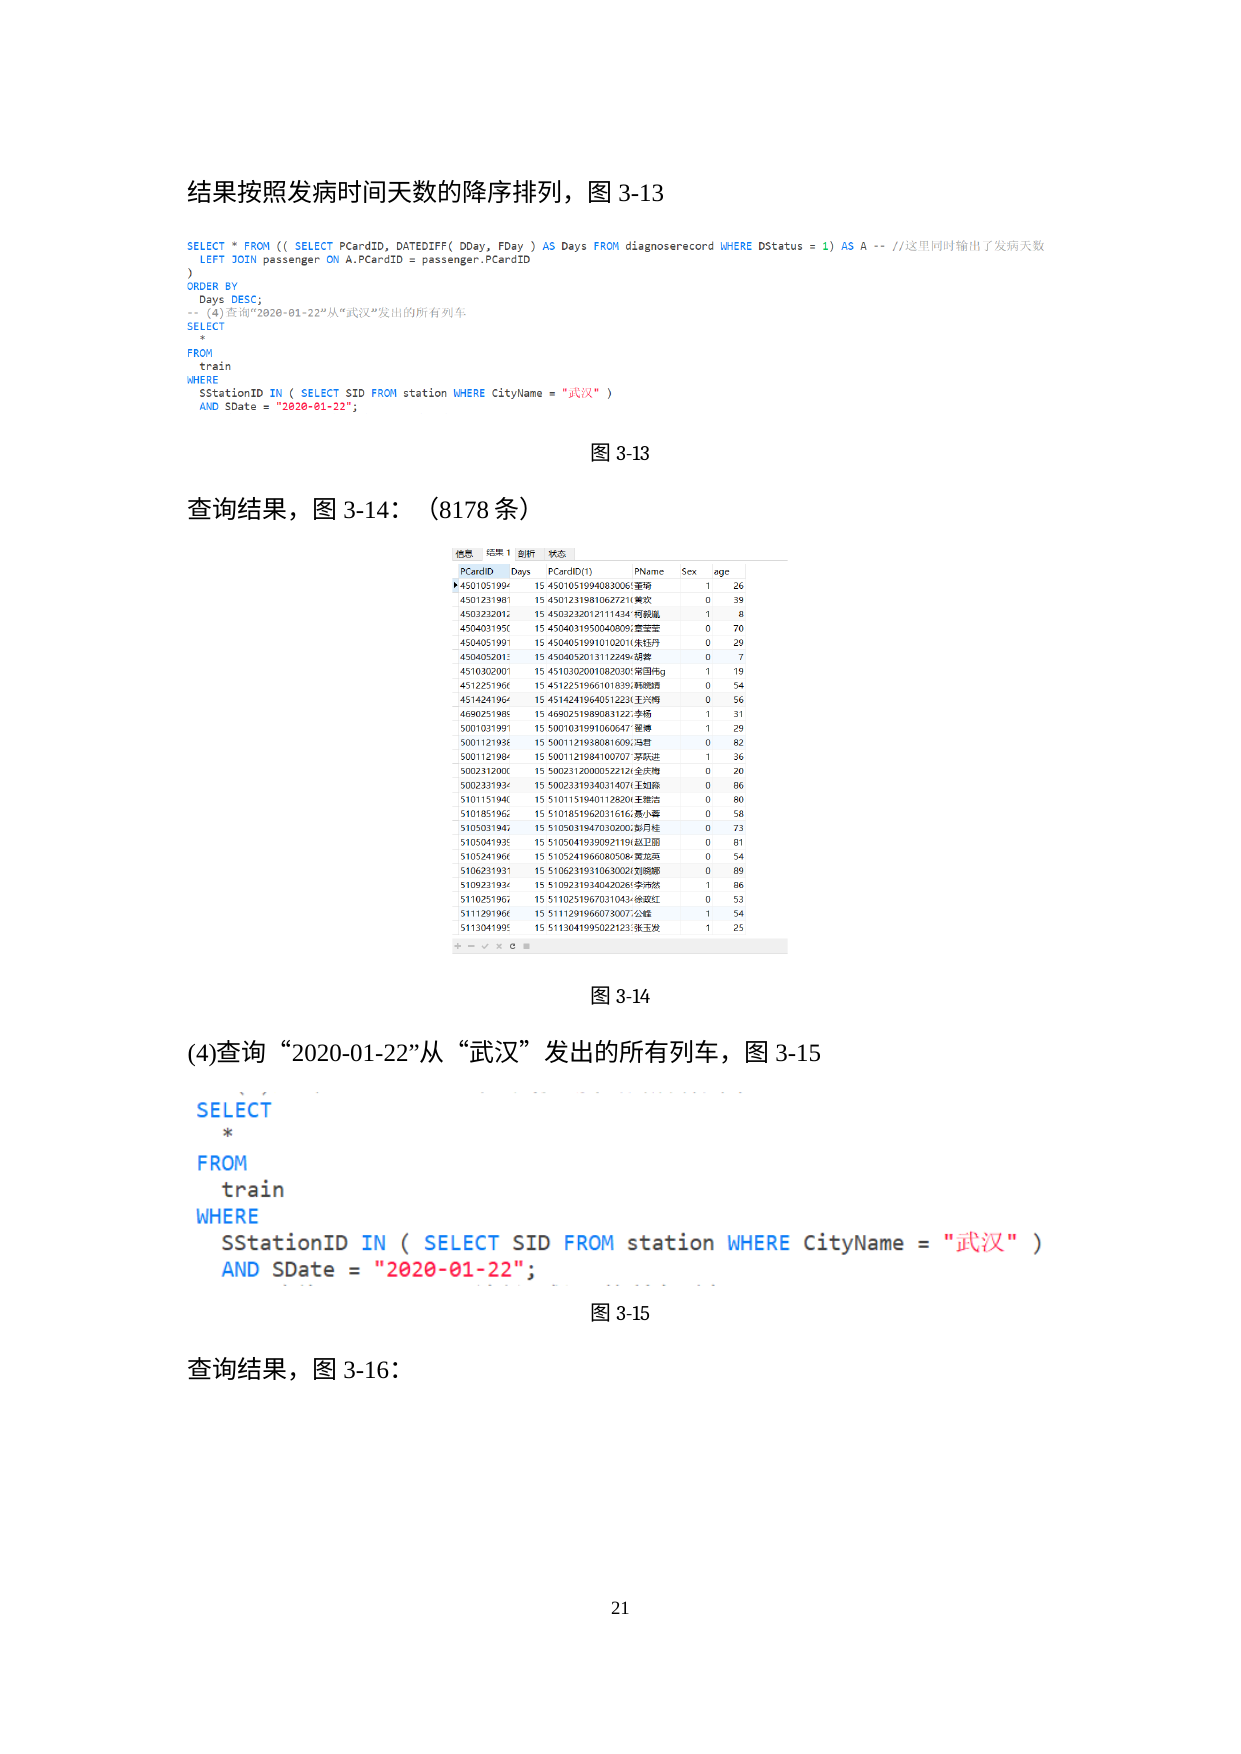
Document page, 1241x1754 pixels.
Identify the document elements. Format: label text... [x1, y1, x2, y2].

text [187, 158, 1053, 223]
picture [187, 232, 1053, 414]
picture [187, 1092, 1053, 1286]
picture [452, 548, 788, 954]
